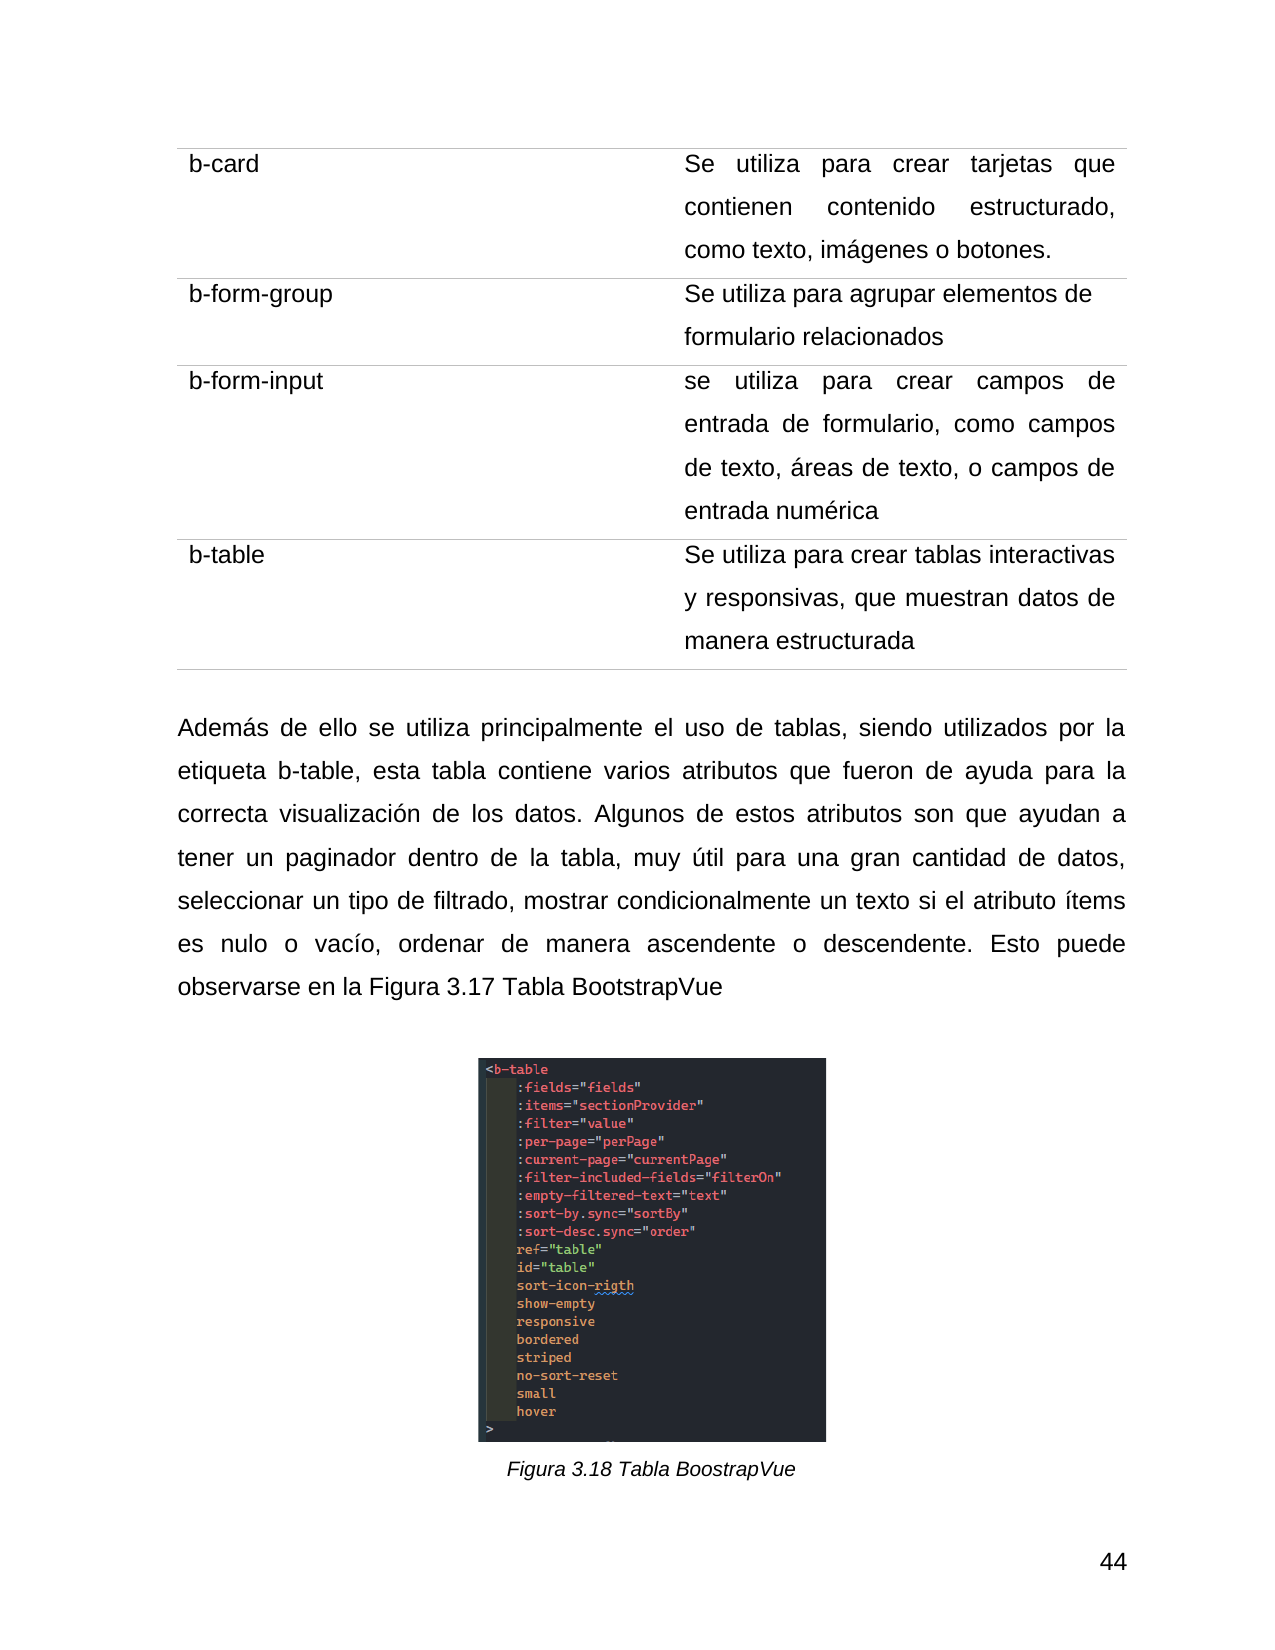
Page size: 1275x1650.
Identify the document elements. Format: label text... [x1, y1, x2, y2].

table_cell se utiliza para crear campos de entrada de formulario, como campos de texto, áreas de texto, o campos de entrada numérica [673, 366, 1127, 539]
table_cell Se utiliza para crear tarjetas que contienen contenido estructurado, como texto, imágenes o botones. [673, 149, 1127, 278]
table_cell b-form-input [177, 366, 673, 539]
table_cell Se utiliza para crear tablas interactivas y responsivas, que muestran datos de manera estructurada [673, 540, 1127, 669]
text Además de ello se utiliza principalmente el uso de tablas, siendo utilizados por la etiqueta b-table, esta tabla contiene varios atributos que fueron de ayuda para la correcta visualización de los datos. Algunos de estos atributos son que ayudan a tener un paginador dentro de la tabla, muy útil para una gran cantidad de datos, seleccionar un tipo de filtrado, mostrar condicionalmente un texto si el atributo ítems es nulo o vacío, ordenar de manera ascendente o descendente. Esto puede observarse en la Figura 3.17 Tabla BootstrapVue [177, 713, 1127, 1001]
table_cell Se utiliza para agrupar elementos de formulario relacionados [673, 279, 1127, 365]
table_cell b-table [177, 540, 673, 669]
table_cell b-form-group [177, 279, 673, 365]
picture [478, 1058, 827, 1442]
table_cell b-card [177, 149, 673, 278]
